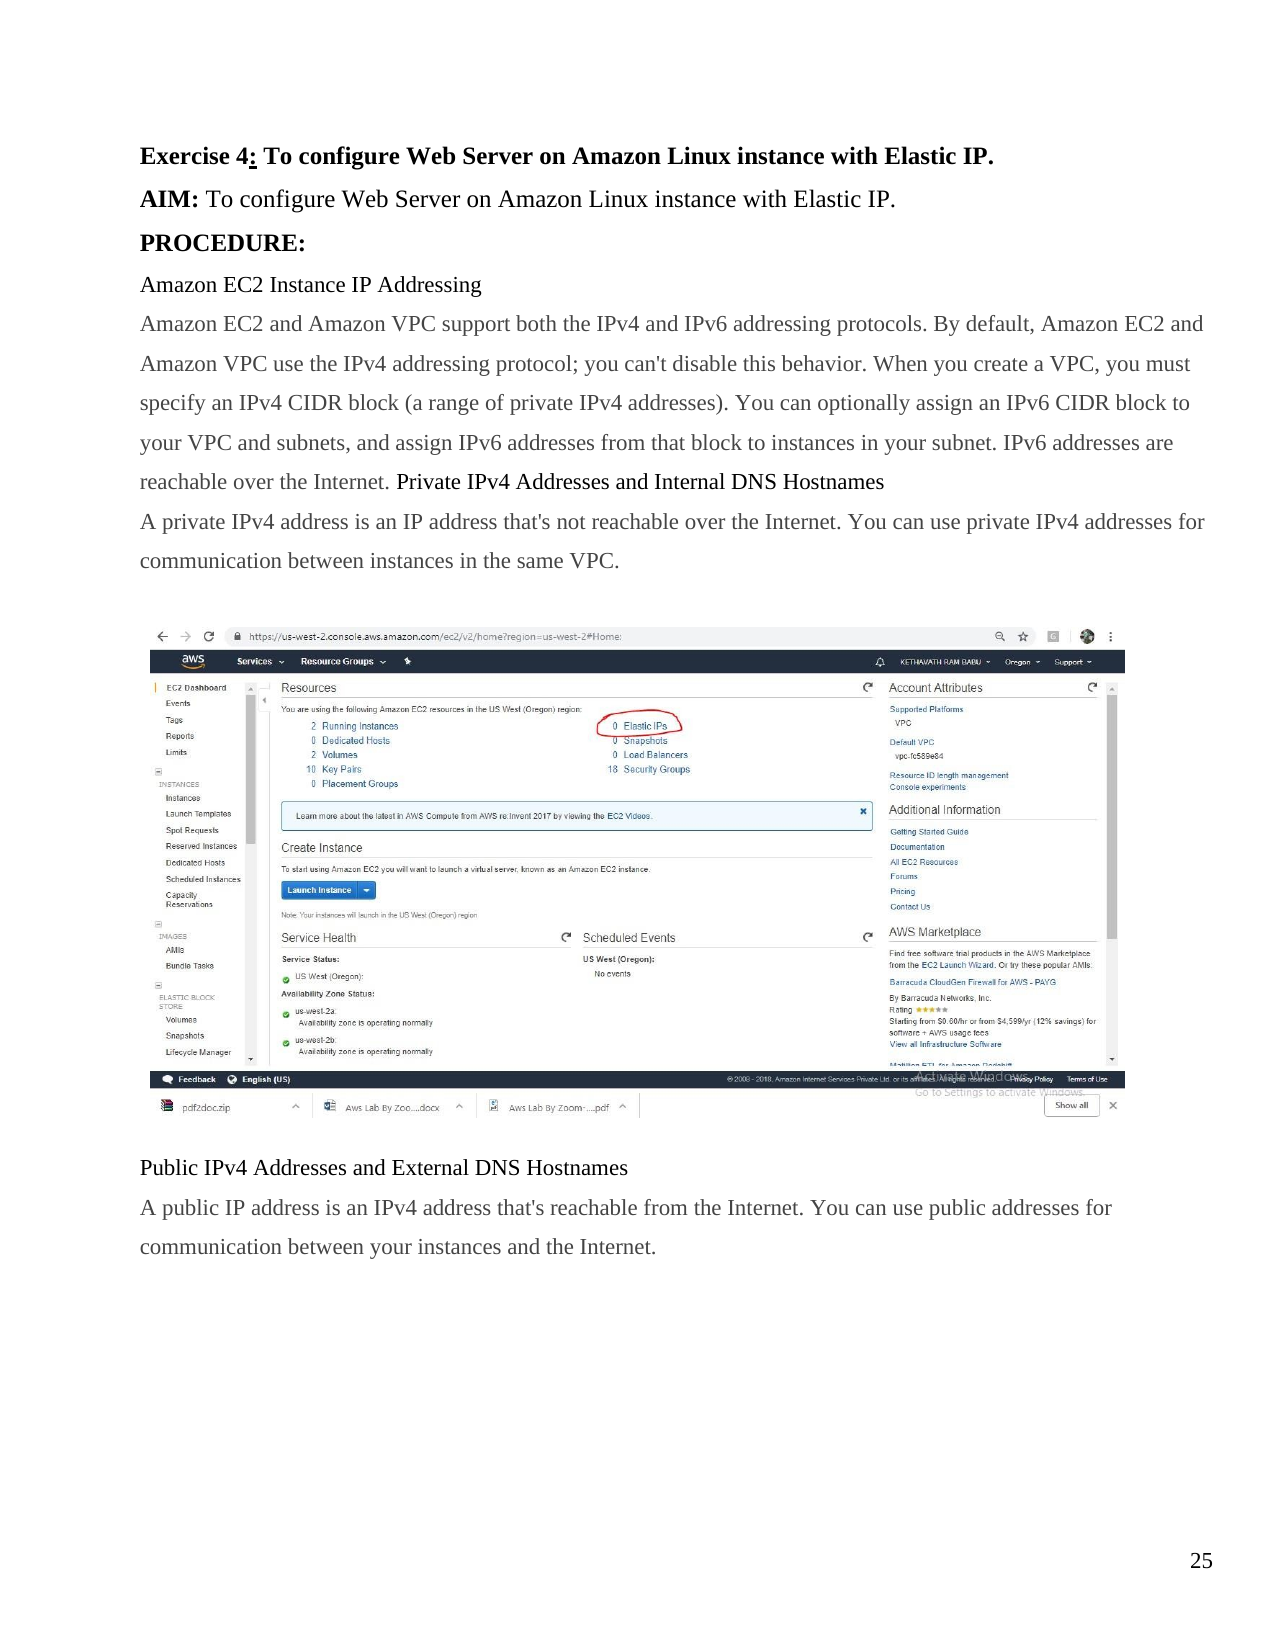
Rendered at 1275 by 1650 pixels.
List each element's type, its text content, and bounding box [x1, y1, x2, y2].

text Exercise 4: To configure Web Server on Amazon Linux instance with Elastic IP. AIM: To configure Web Server on Amazon Linux instance with Elastic IP. PROCEDURE: [139, 141, 1052, 257]
text A public IP address is an IPv4 address that's reachable from the Internet. You can use public addresses for communication between your instances and the Internet. [139, 1194, 1205, 1260]
text Amazon EC2 and Amazon VPC support both the IPv4 and IPv6 addressing protocols. By default, Amazon EC2 and Amazon VPC use the IPv4 addressing protocol; you can't disable this behavior. When you create a VPC, you must specify an IPv4 CIDR block (a range of private IPv4 addresses). You can optionally assign an IPv6 CIDR block to your VPC and subnets, and assign IPv6 addresses from that block to instances in your subnet. IPv6 addresses are reachable over the Internet. Private IPv4 Addresses and Internal DNS Hostnames [139, 310, 1225, 495]
text Public IPv4 Addresses and External DNS Hostnames [139, 1154, 1225, 1181]
text Amazon EC2 Instance IP Addressing [139, 271, 1225, 297]
picture [150, 627, 1125, 1118]
text A private IPv4 address is an IP address that's not reachable over the Internet. You can use private IPv4 addresses for communication between instances in the same VPC. [139, 508, 1225, 574]
